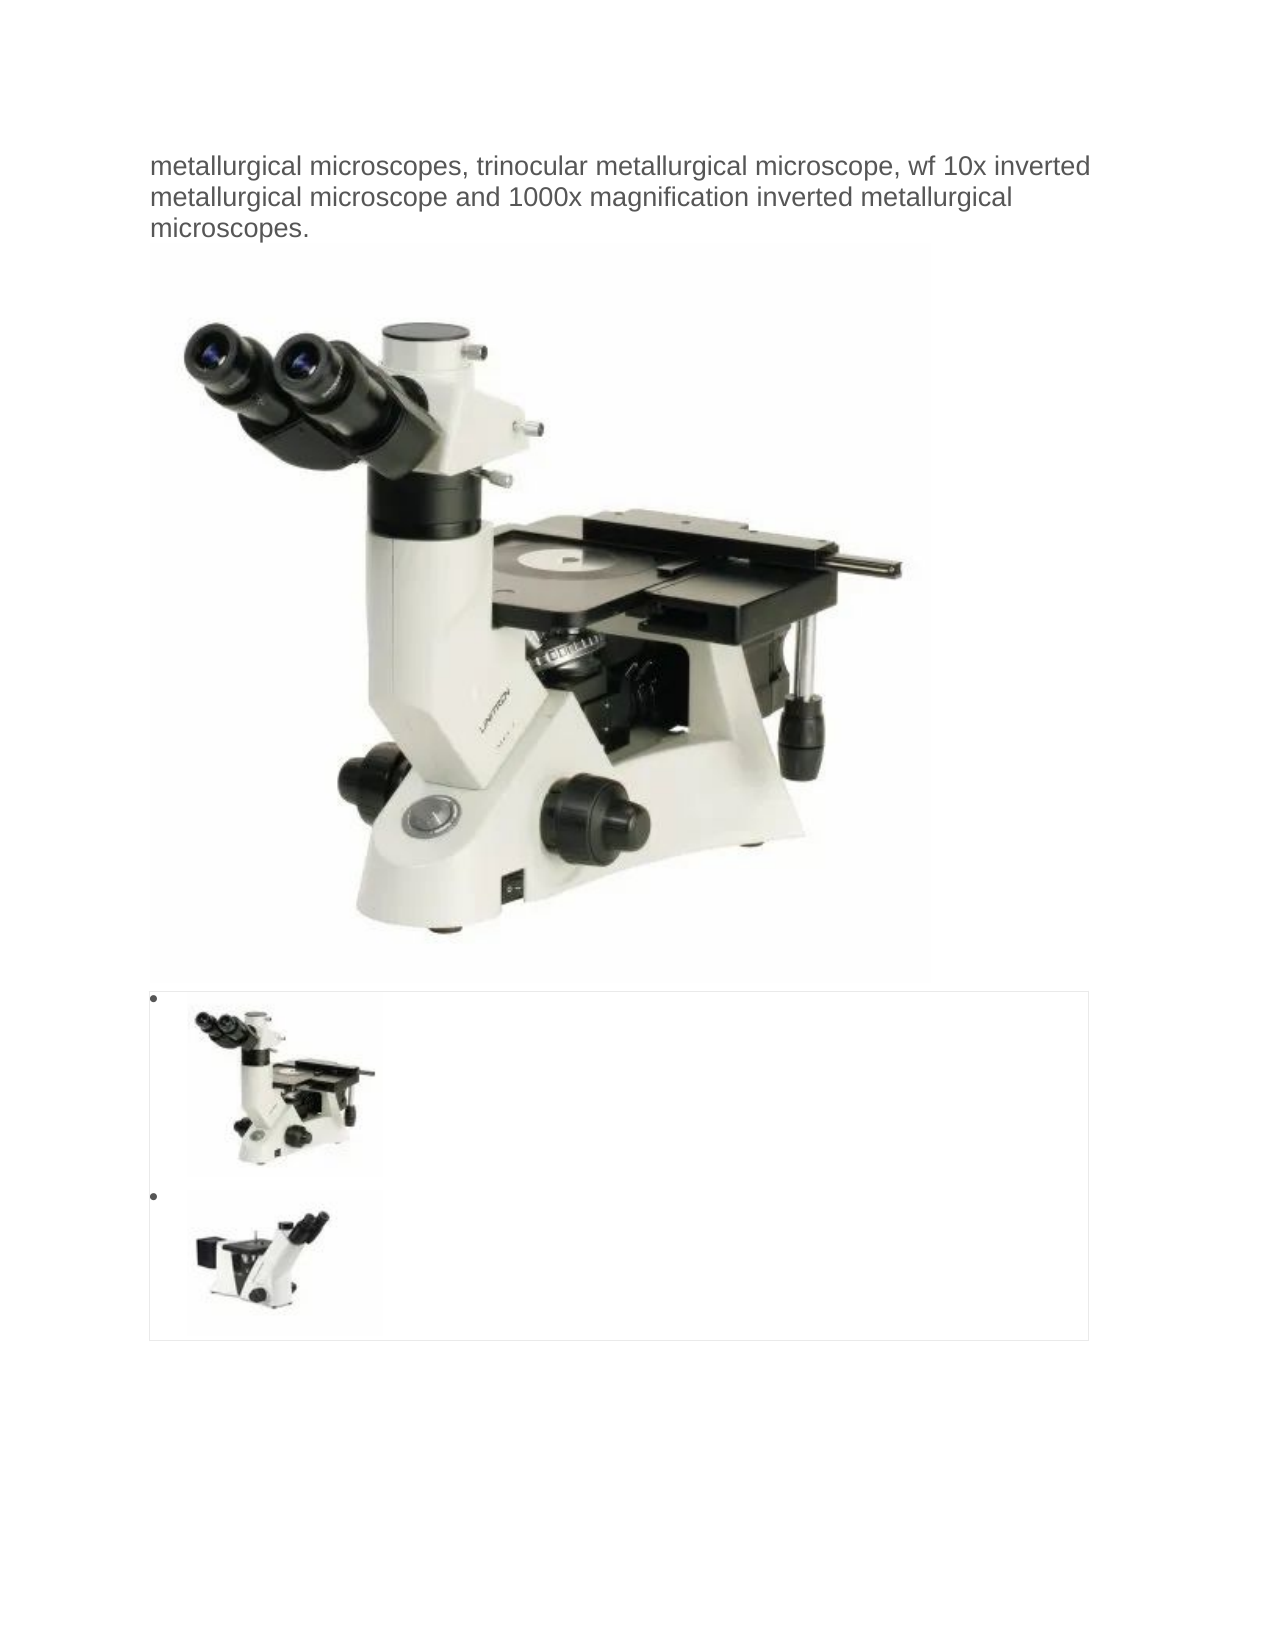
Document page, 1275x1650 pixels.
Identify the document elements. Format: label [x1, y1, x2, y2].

picture [150, 243, 932, 983]
text [150, 150, 1125, 244]
picture [187, 1190, 383, 1336]
picture [187, 992, 383, 1177]
